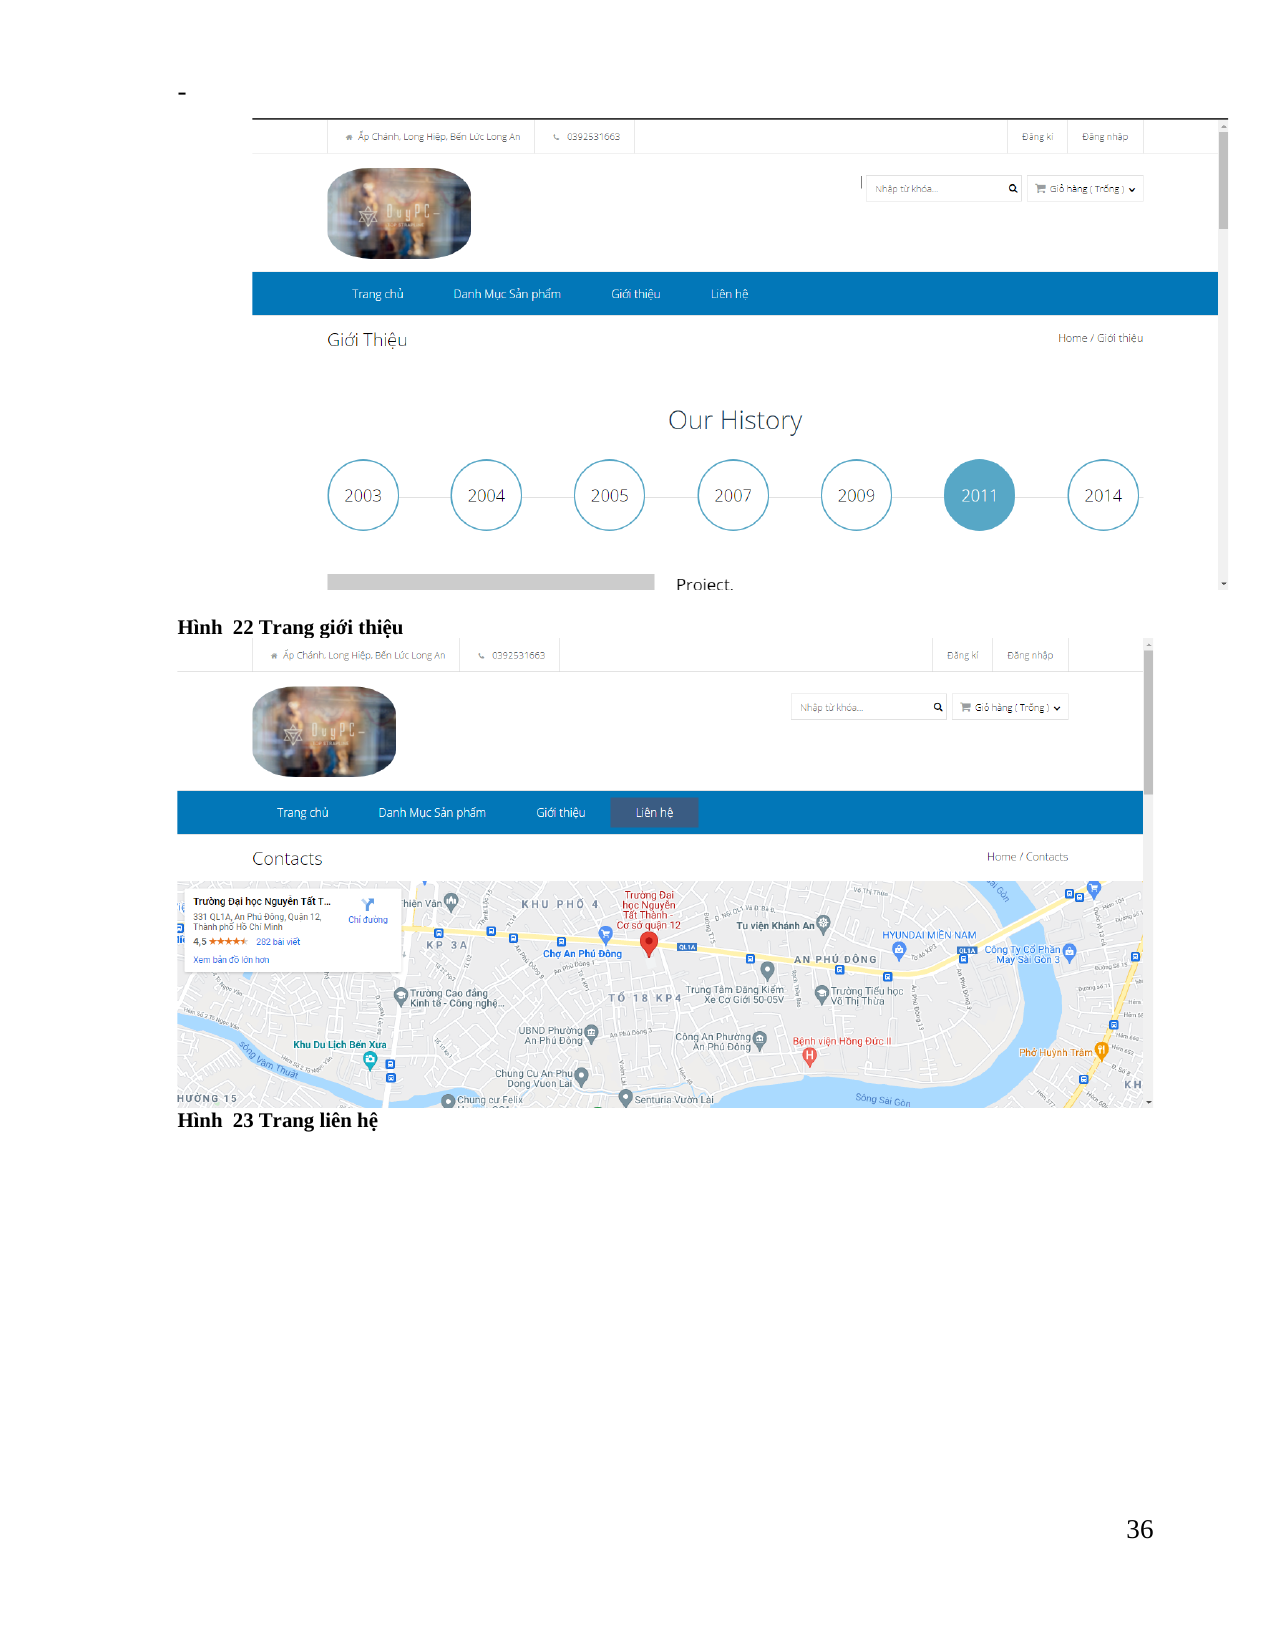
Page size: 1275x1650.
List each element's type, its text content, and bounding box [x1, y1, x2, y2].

text Hình 22 Trang giới thiệu [177, 615, 1153, 638]
text Hình 23 Trang liên hệ [177, 1108, 1153, 1132]
